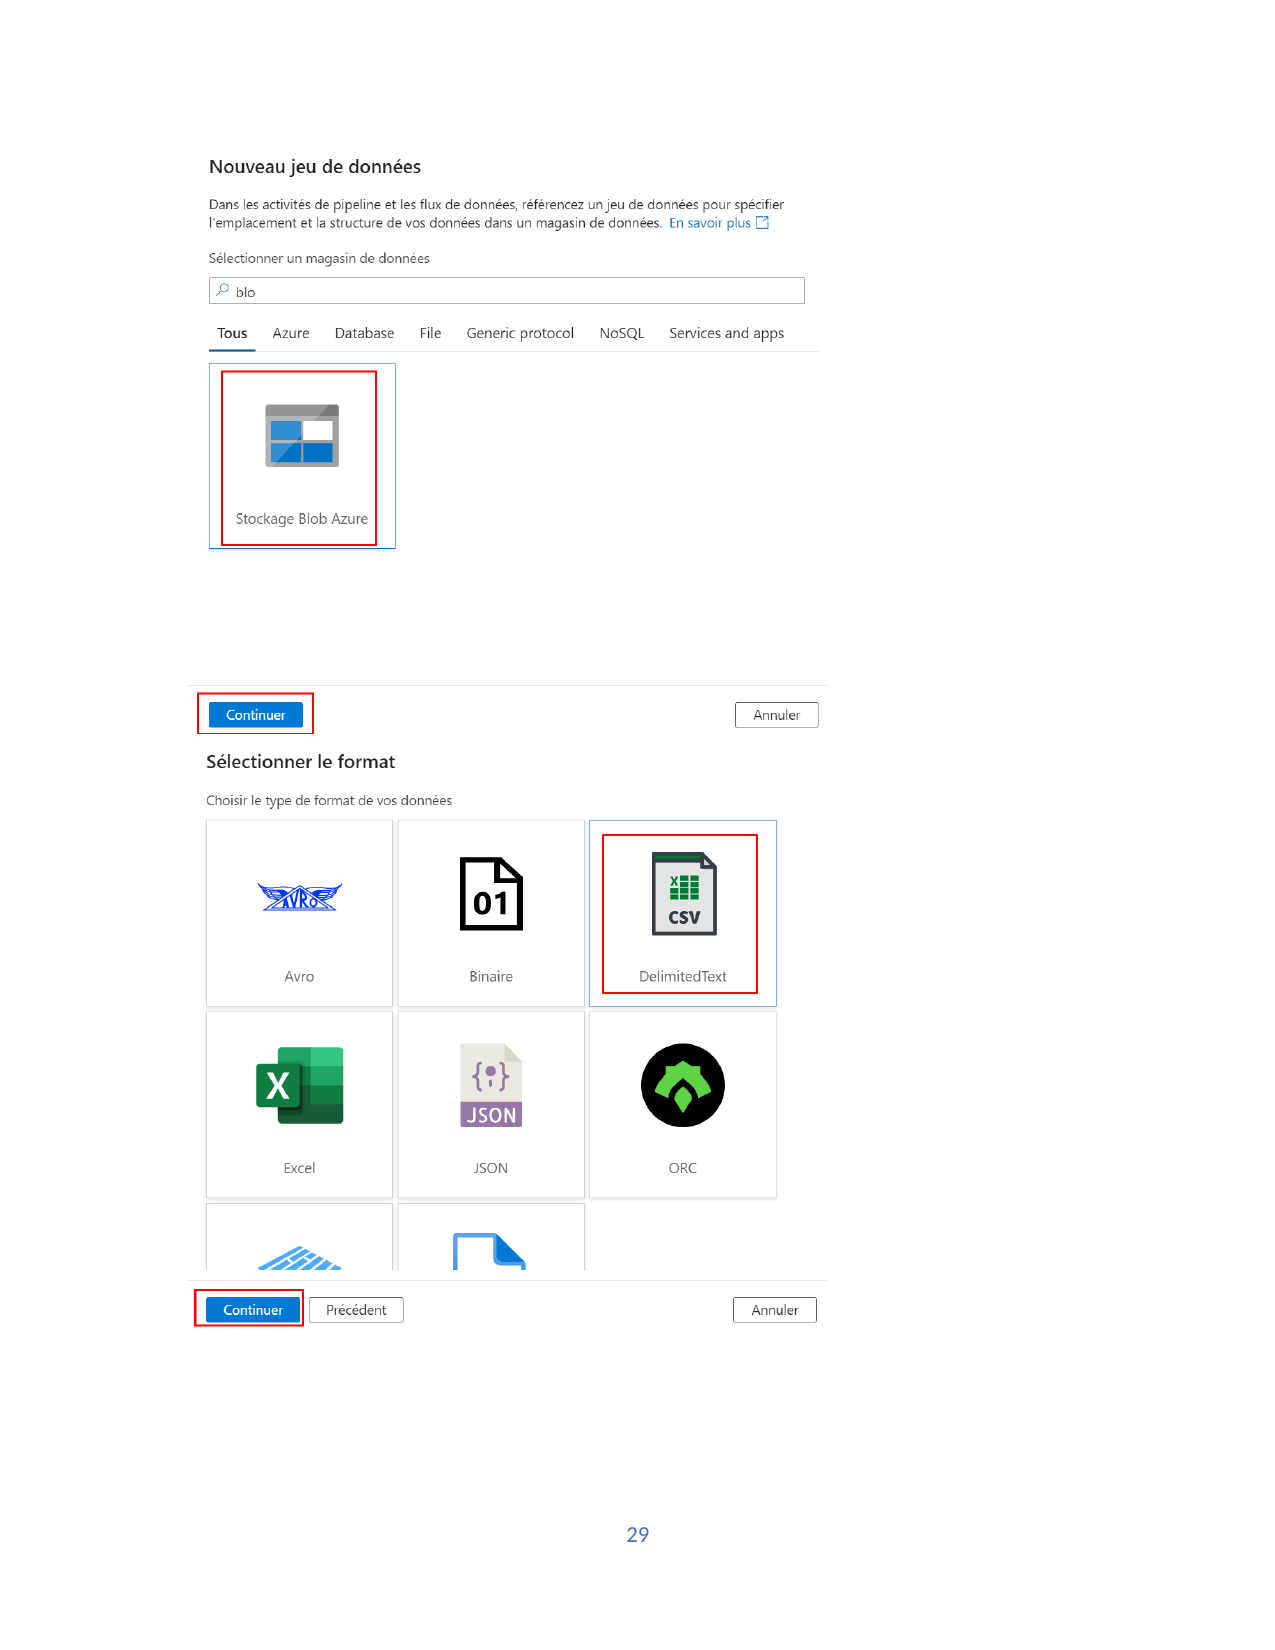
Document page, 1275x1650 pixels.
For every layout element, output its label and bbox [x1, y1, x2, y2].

picture [187, 150, 830, 734]
picture [187, 747, 827, 1329]
